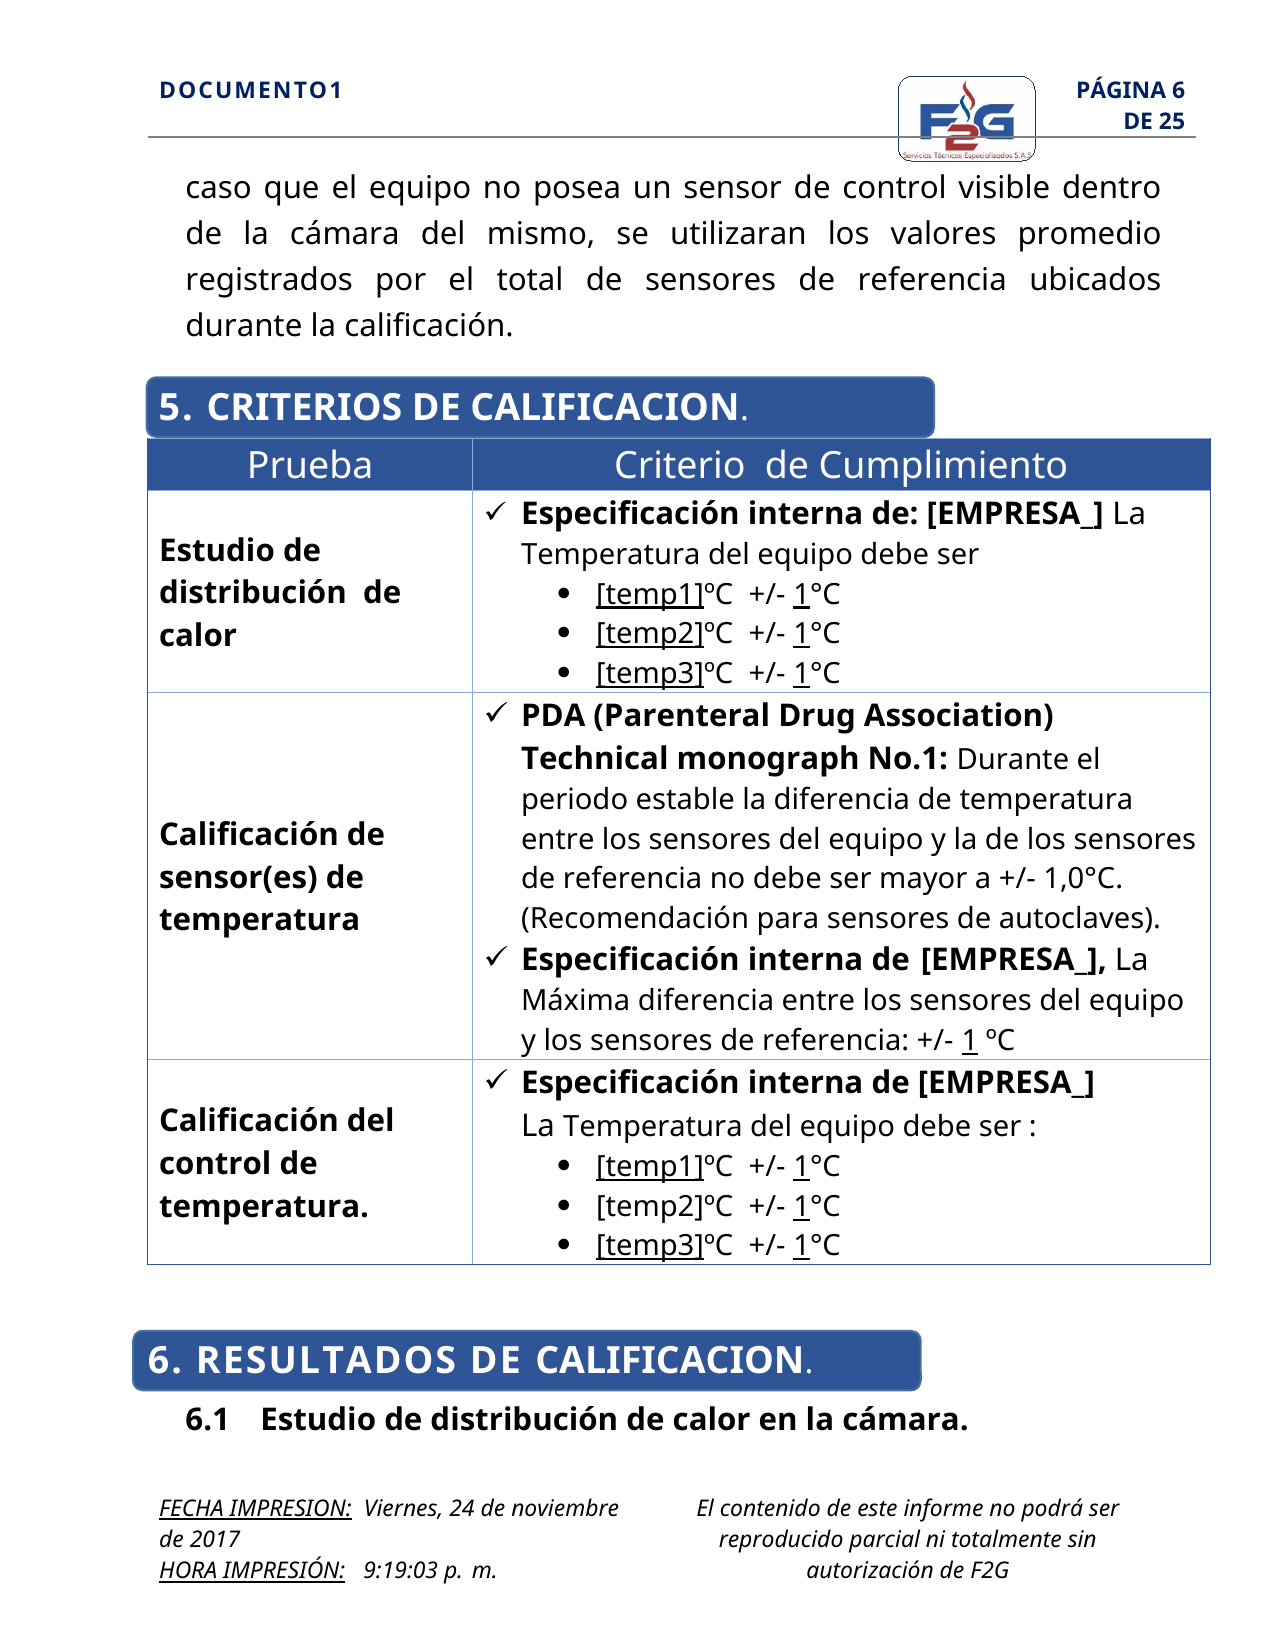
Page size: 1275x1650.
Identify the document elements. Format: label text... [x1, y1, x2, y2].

table_cell Especificación interna de: [EMPRESA_] La Temperatura del equipo debe ser [temp1]ºC +/- 1°C [temp2]ºC +/- 1°C [temp3]ºC +/- 1°C [473, 491, 1210, 692]
table_cell Calificación del control de temperatura. [148, 1060, 472, 1264]
table_cell Especificación interna de [EMPRESA_] La Temperatura del equipo debe ser : [temp1]ºC +/- 1°C [temp2]ºC +/- 1°C [temp3]ºC +/- 1°C [473, 1060, 1210, 1264]
list Estudio de distribución de calor en la cámara. [185, 1397, 1163, 1439]
picture [898, 76, 1036, 136]
picture [899, 138, 1035, 161]
table_cell PDA (Parenteral Drug Association) Technical monograph No.1: Durante el periodo estable la diferencia de temperatura entre los sensores del equipo y la de los sensores de referencia no debe ser mayor a +/- 1,0°C. (Recomendación para sensores de autoclaves). Especificación interna de [EMPRESA_], La Máxima diferencia entre los sensores del equipo y los sensores de referencia: +/- 1 ºC [473, 693, 1210, 1059]
table_cell Calificación de sensor(es) de temperatura [148, 693, 472, 1059]
table_header Criterio de Cumplimiento [473, 439, 1210, 490]
table_cell Estudio de distribución de calor [148, 491, 472, 692]
table_header Prueba [148, 439, 472, 490]
